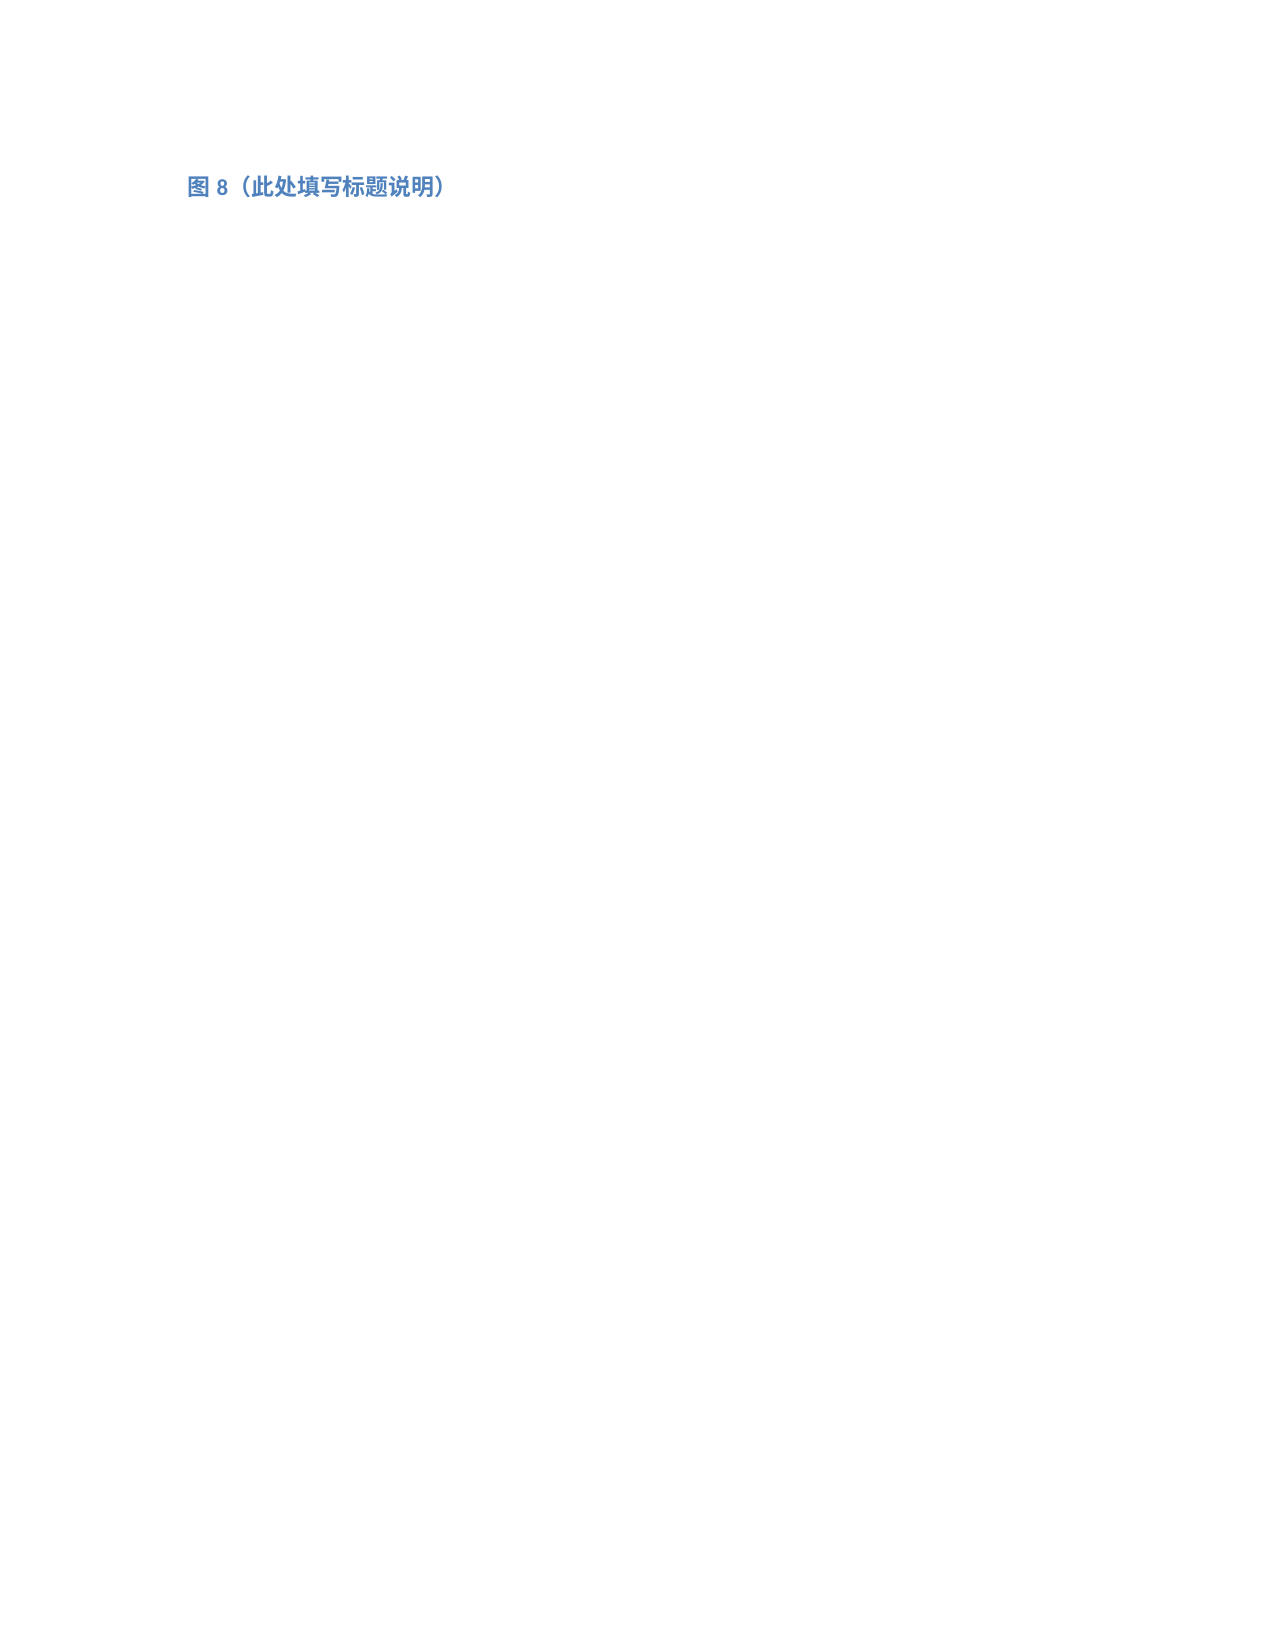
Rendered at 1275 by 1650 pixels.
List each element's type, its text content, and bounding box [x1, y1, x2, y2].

subtitle 图 8（此处填写标题说明） [187, 171, 1087, 202]
